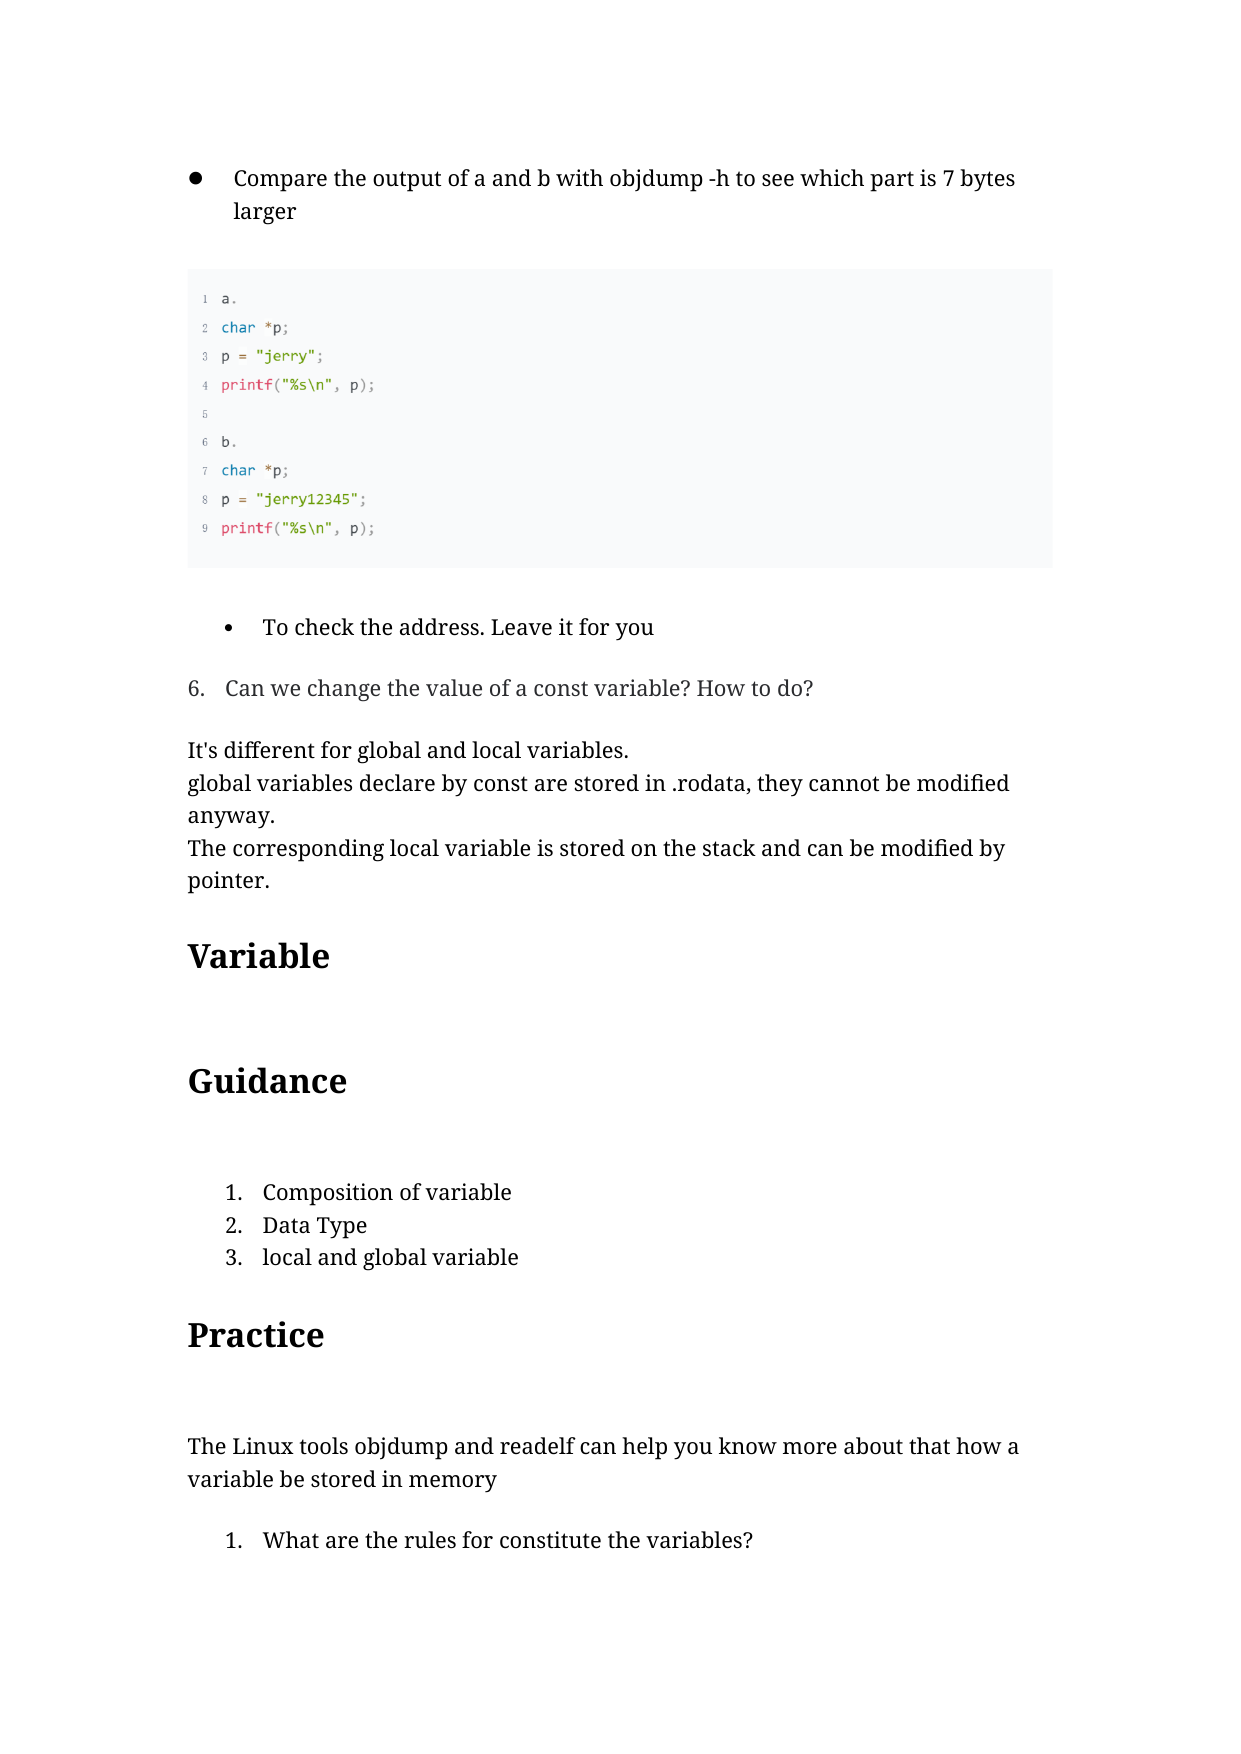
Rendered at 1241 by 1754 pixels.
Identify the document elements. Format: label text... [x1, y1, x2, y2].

text global variables declare by const are stored in .rodata, they cannot be modified anyway. [187, 766, 1053, 831]
list Composition of variable [225, 1176, 1053, 1208]
subtitle Guidance [187, 1048, 1053, 1113]
text The corresponding local variable is stored on the stack and can be modified by pointer. [187, 831, 1053, 896]
text It's different for global and local variables. [187, 734, 1053, 766]
list Data Type [225, 1208, 1053, 1241]
list What are the rules for constitute the variables? [225, 1524, 1053, 1556]
list Compare the output of a and b with objdump -h to see which part is 7 bytes larger [187, 162, 1053, 227]
text The Linux tools objdump and readelf can help you know more about that how a variable be stored in memory [187, 1430, 1053, 1495]
picture [187, 269, 1053, 568]
list local and global variable [225, 1241, 1053, 1273]
list Can we change the value of a const variable? How to do? [187, 672, 1053, 704]
subtitle Variable [187, 923, 1053, 988]
subtitle Practice [187, 1302, 1053, 1367]
list To check the address. Leave it for you [225, 610, 1053, 643]
